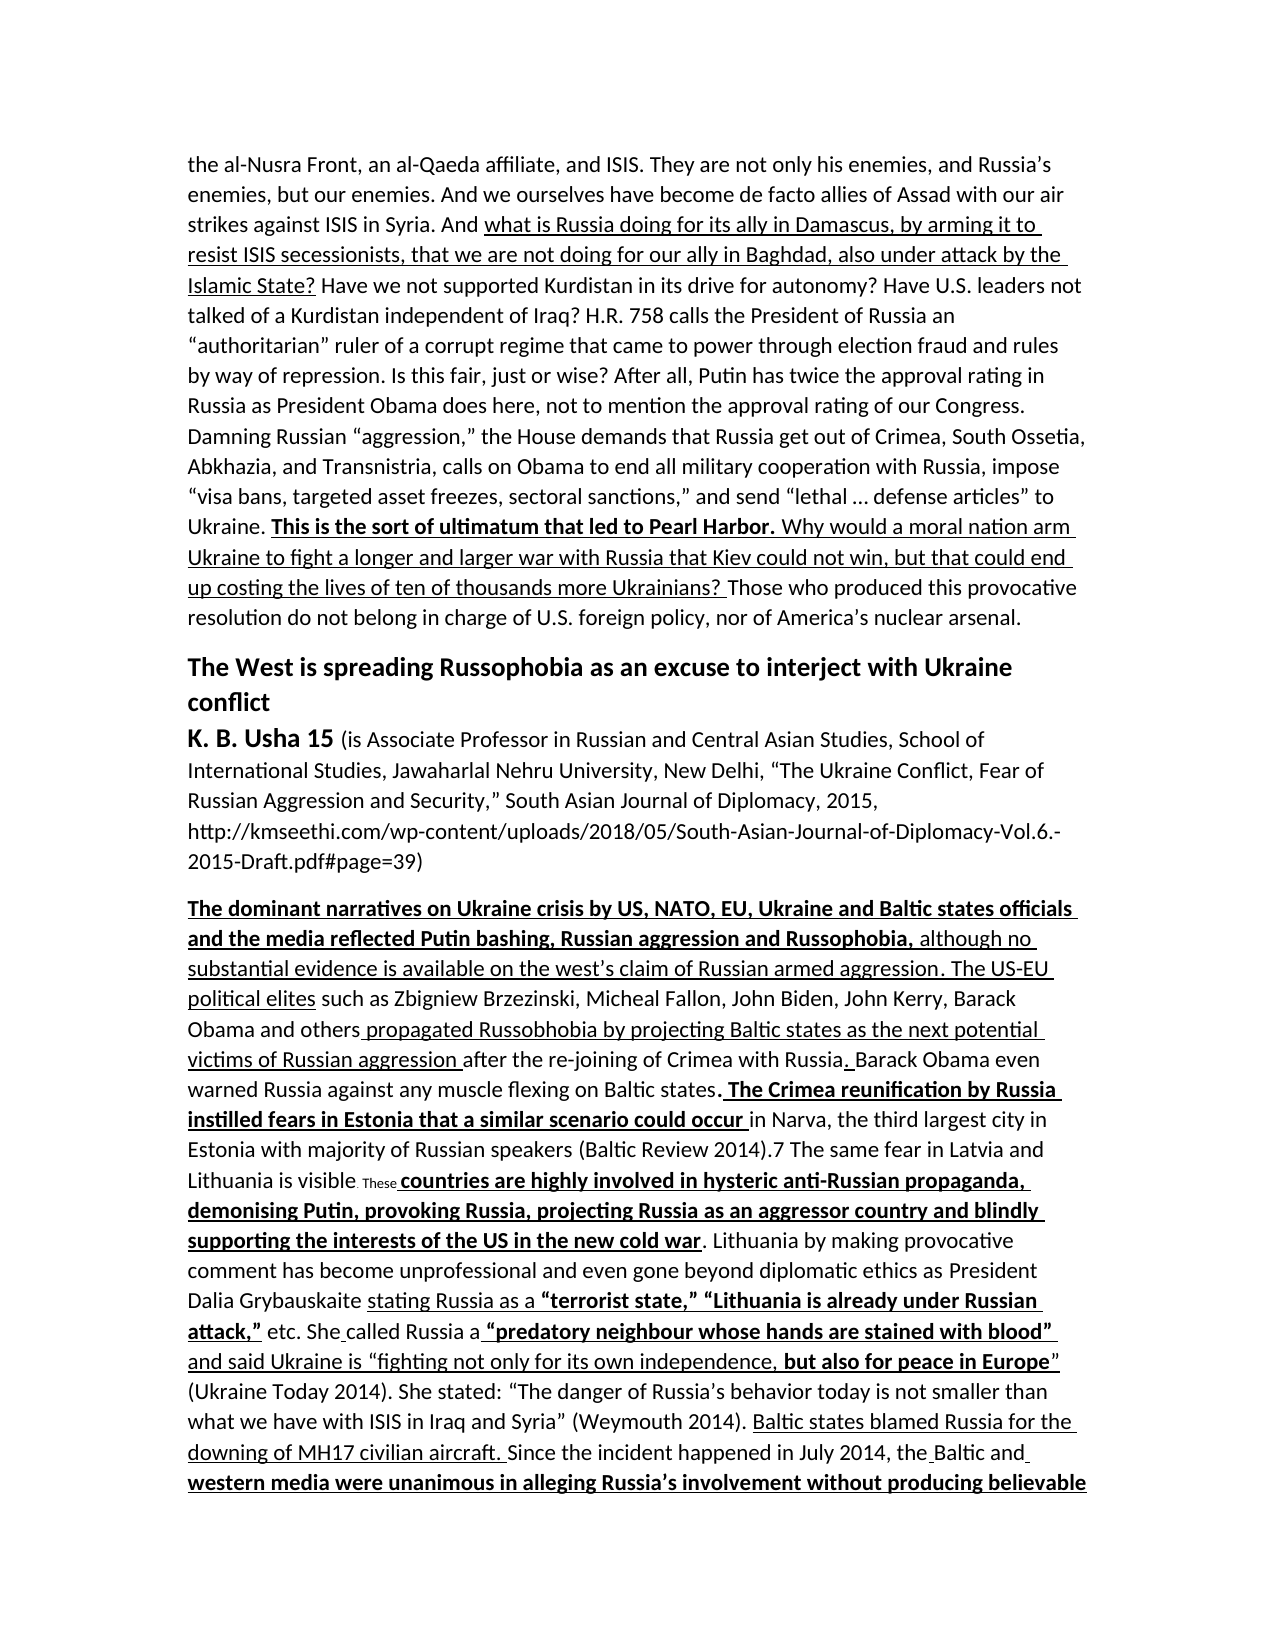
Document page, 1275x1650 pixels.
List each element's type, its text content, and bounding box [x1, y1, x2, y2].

subtitle The West is spreading Russophobia as an excuse to interject with Ukraine conflict [187, 650, 1087, 719]
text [187, 150, 1087, 631]
text K. B. Usha 15 (is Associate Professor in Russian and Central Asian Studies, School of International Studies, Jawaharlal Nehru University, New Delhi, “The Ukraine Conflict, Fear of Russian Aggression and Security,” South Asian Journal of Diplomacy, 2015, http://kmseethi.com/wp-content/uploads/2018/05/South-Asian-Journal-of-Diplomacy-Vol.6.-2015-Draft.pdf#page=39) [187, 721, 1087, 875]
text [187, 894, 1087, 1492]
